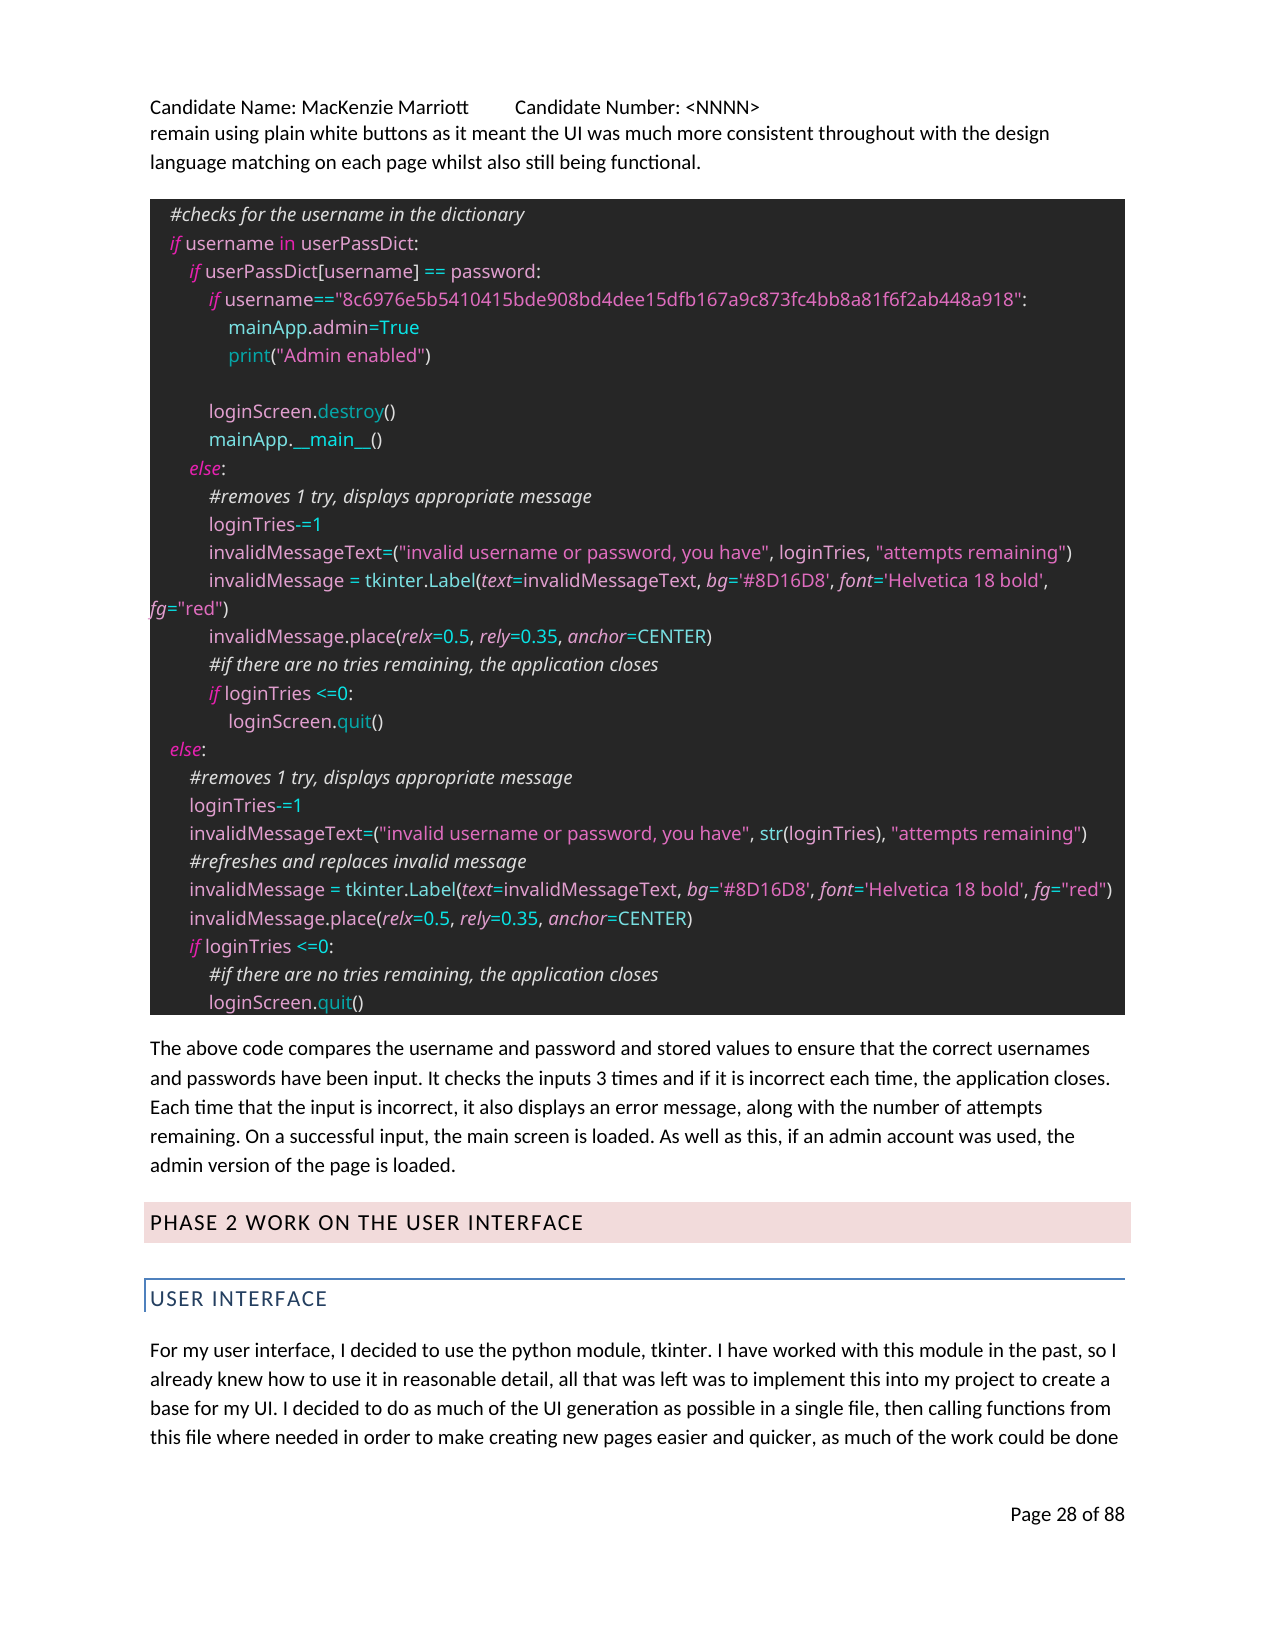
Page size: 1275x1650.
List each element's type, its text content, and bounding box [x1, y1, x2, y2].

text if username=="8c6976e5b5410415bde908bd4dee15dfb167a9c873fc4bb8a81f6f2ab448a918": [150, 283, 1125, 312]
text loginScreen.destroy() [150, 396, 1125, 424]
text #checks for the username in the dictionary [150, 199, 1125, 227]
text #removes 1 try, displays appropriate message [150, 480, 1125, 508]
text if loginTries <=0: [150, 930, 1125, 958]
text #refreshes and replaces invalid message [150, 846, 1125, 874]
text loginScreen.quit() [150, 705, 1125, 733]
text invalidMessageText=("invalid username or password, you have", loginTries, "attempts remaining") [150, 537, 1125, 565]
text #removes 1 try, displays appropriate message [150, 762, 1125, 790]
text print("Admin enabled") [150, 340, 1125, 368]
text if loginTries <=0: [150, 677, 1125, 705]
text invalidMessage = tkinter.Label(text=invalidMessageText, bg='#8D16D8', font='Helvetica 18 bold', fg="red") [150, 874, 1125, 902]
text if userPassDict[username] == password: [150, 255, 1125, 283]
text if username in userPassDict: [150, 227, 1125, 255]
text invalidMessage.place(relx=0.5, rely=0.35, anchor=CENTER) [150, 621, 1125, 649]
text mainApp.admin=True [150, 312, 1125, 340]
text loginScreen.quit() [150, 987, 1125, 1015]
text loginTries-=1 [150, 790, 1125, 818]
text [150, 1337, 1125, 1450]
text invalidMessageText=("invalid username or password, you have", str(loginTries), "attempts remaining") [150, 818, 1125, 846]
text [150, 120, 1125, 174]
text #if there are no tries remaining, the application closes [150, 649, 1125, 677]
text invalidMessage.place(relx=0.5, rely=0.35, anchor=CENTER) [150, 902, 1125, 930]
subtitle Phase 2 Work on the User interface [150, 1209, 1125, 1237]
text mainApp.__main__() [150, 424, 1125, 452]
text loginTries-=1 [150, 508, 1125, 537]
text The above code compares the username and password and stored values to ensure that the correct usernames and passwords have been input. It checks the inputs 3 times and if it is incorrect each time, the application closes. Each time that the input is incorrect, it also displays an error message, along with the number of attempts remaining. On a successful input, the main screen is loaded. As well as this, if an admin account was used, the admin version of the page is loaded. [150, 1036, 1125, 1178]
text invalidMessage = tkinter.Label(text=invalidMessageText, bg='#8D16D8', font='Helvetica 18 bold', fg="red") [150, 565, 1125, 621]
text else: [150, 733, 1125, 762]
text else: [150, 452, 1125, 480]
subtitle User interface [146, 1280, 1125, 1312]
text #if there are no tries remaining, the application closes [150, 958, 1125, 987]
